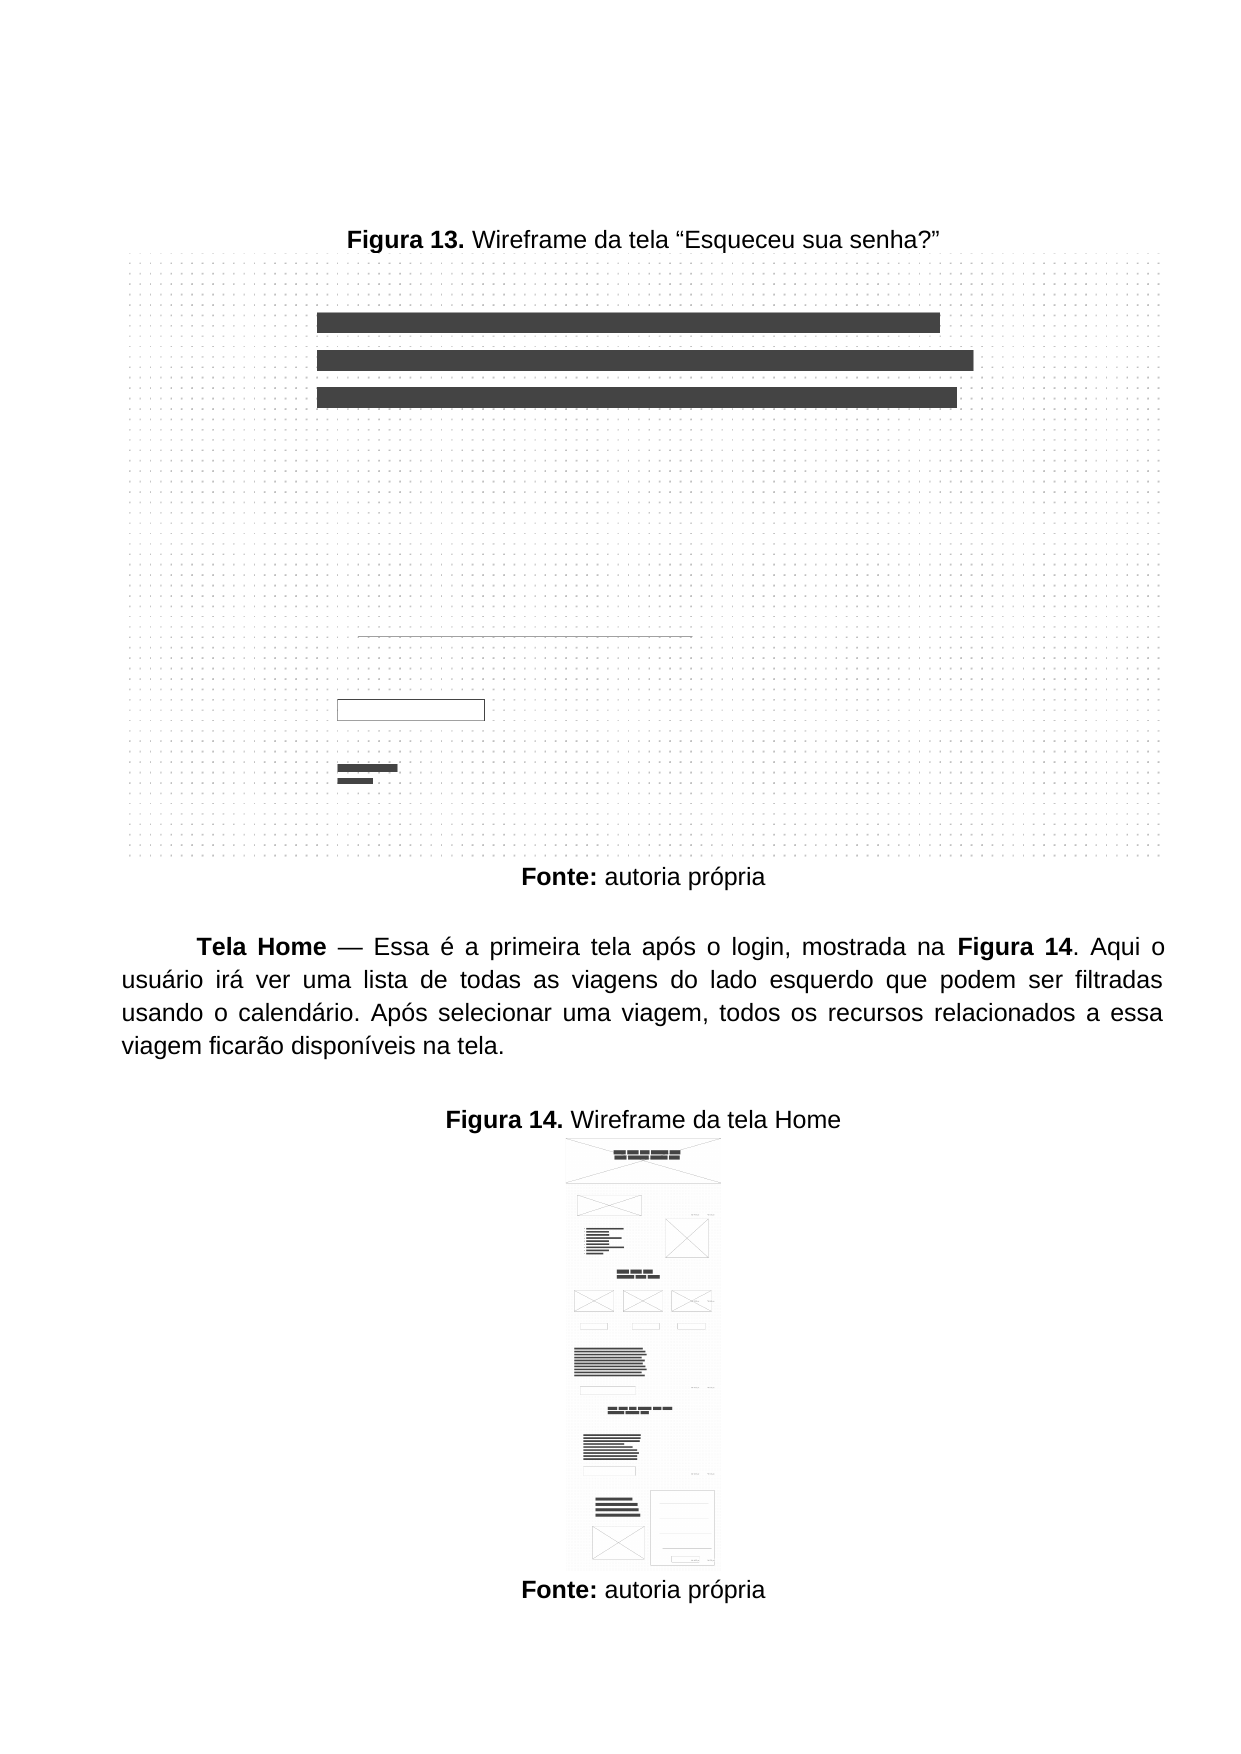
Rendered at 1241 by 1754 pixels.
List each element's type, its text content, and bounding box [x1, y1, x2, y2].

text Tela Home — Essa é a primeira tela após o login, mostrada na Figura 14. Aqui o usuário irá ver uma lista de todas as viagens do lado esquerdo que podem ser filtradas usando o calendário. Após selecionar uma viagem, todos os recursos relacionados a essa viagem ficarão disponíveis na tela. [121, 932, 1165, 1060]
text Fonte: autoria própria [121, 862, 1165, 891]
text Figura 14. Wireframe da tela Home [121, 1105, 1165, 1134]
picture [565, 1138, 721, 1571]
picture [121, 253, 1166, 858]
text Figura 13. Wireframe da tela “Esqueceu sua senha?” [121, 225, 1165, 253]
text Fonte: autoria própria [121, 1575, 1165, 1604]
